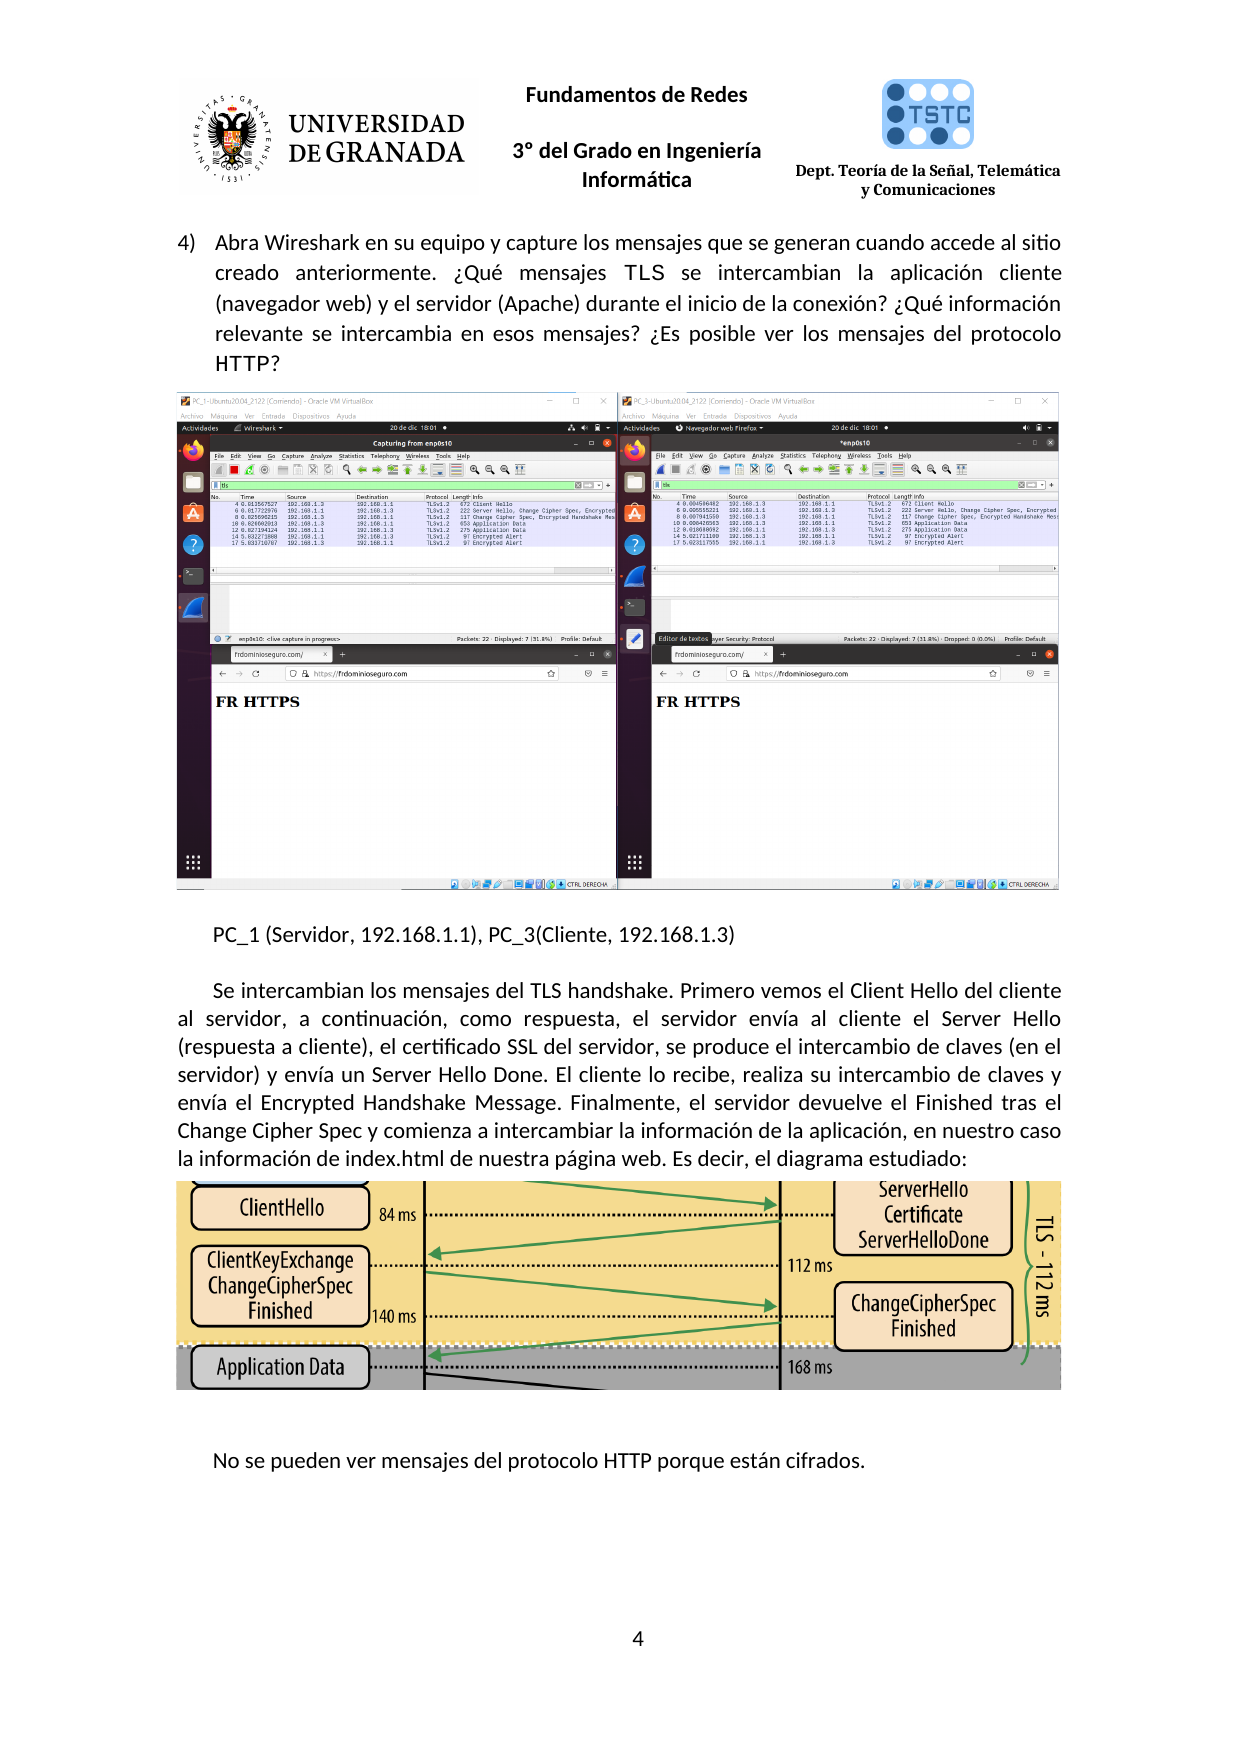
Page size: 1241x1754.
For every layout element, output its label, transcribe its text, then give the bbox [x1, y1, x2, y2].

picture [178, 78, 479, 195]
picture [176, 392, 1059, 890]
text PC_1 (Servidor, 192.168.1.1), PC_3(Cliente, 192.168.1.3) [177, 920, 1063, 948]
text No se pueden ver mensajes del protocolo HTTP porque están cifrados. [177, 1446, 1063, 1474]
picture [176, 1181, 1062, 1390]
list Abra Wireshark en su equipo y capture los mensajes que se generan cuando accede al sitio creado anteriormente. ¿Qué mensajes TLS se intercambian la aplicación cliente (navegador web) y el servidor (Apache) durante el inicio de la conexión? ¿Qué información relevante se intercambia en esos mensajes? ¿Es posible ver los mensajes del protocolo HTTP? [177, 228, 1063, 379]
text Se intercambian los mensajes del TLS handshake. Primero vemos el Client Hello del cliente al servidor, a continuación, como respuesta, el servidor envía al cliente el Server Hello (respuesta a cliente), el certificado SSL del servidor, se produce el intercambio de claves (en el servidor) y envía un Server Hello Done. El cliente lo recibe, realiza su intercambio de claves y envía el Encrypted Handshake Message. Finalmente, el servidor devuelve el Finished tras el Change Cipher Spec y comienza a intercambiar la información de la aplicación, en nuestro caso la información de index.html de nuestra página web. Es decir, el diagrama estudiado: [177, 976, 1063, 1172]
